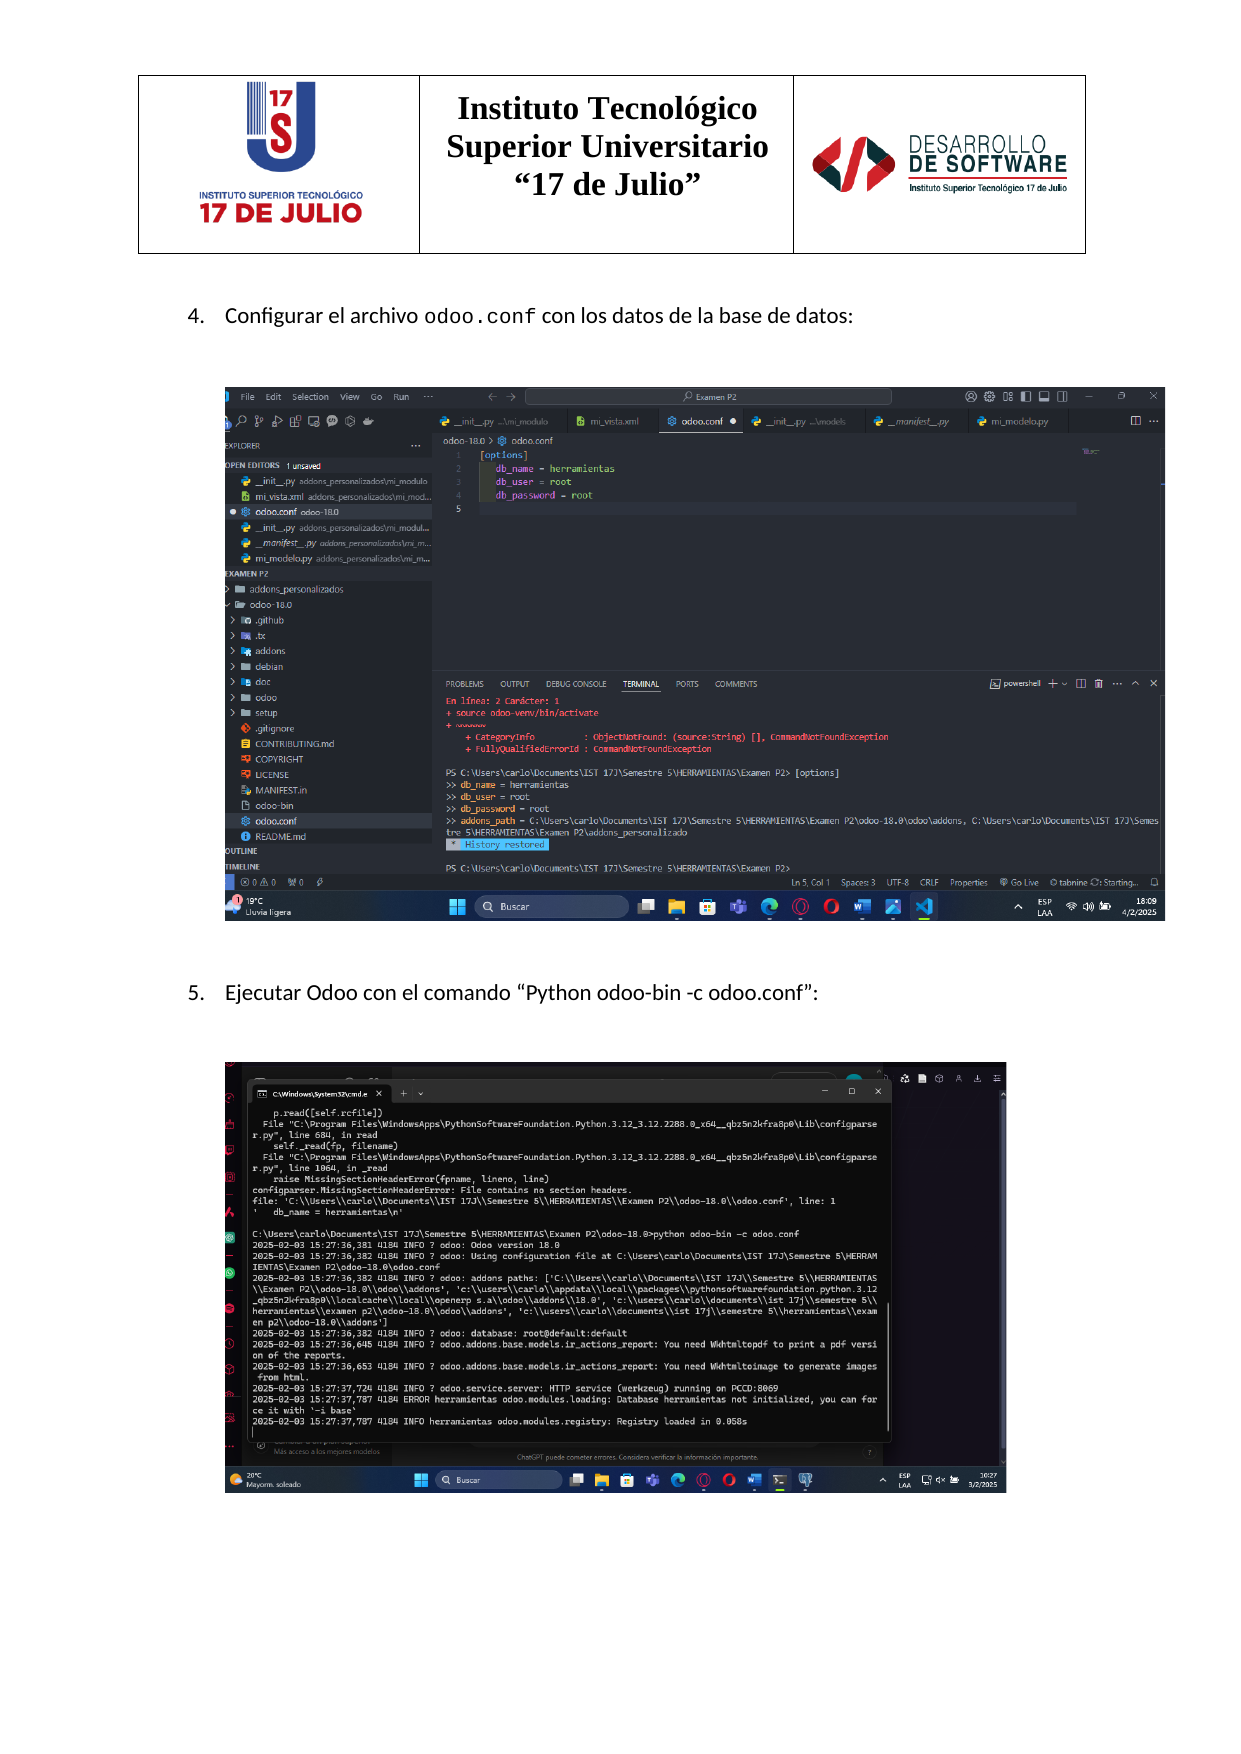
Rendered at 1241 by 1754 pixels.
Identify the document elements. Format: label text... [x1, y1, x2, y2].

picture [806, 110, 1076, 215]
list Configurar el archivo odoo.conf con los datos de la base de datos: [187, 301, 1090, 329]
picture [225, 387, 1166, 921]
picture [196, 76, 364, 229]
list Ejecutar Odoo con el comando “Python odoo-bin -c odoo.conf”: [187, 978, 1090, 1006]
picture [225, 1062, 1007, 1493]
